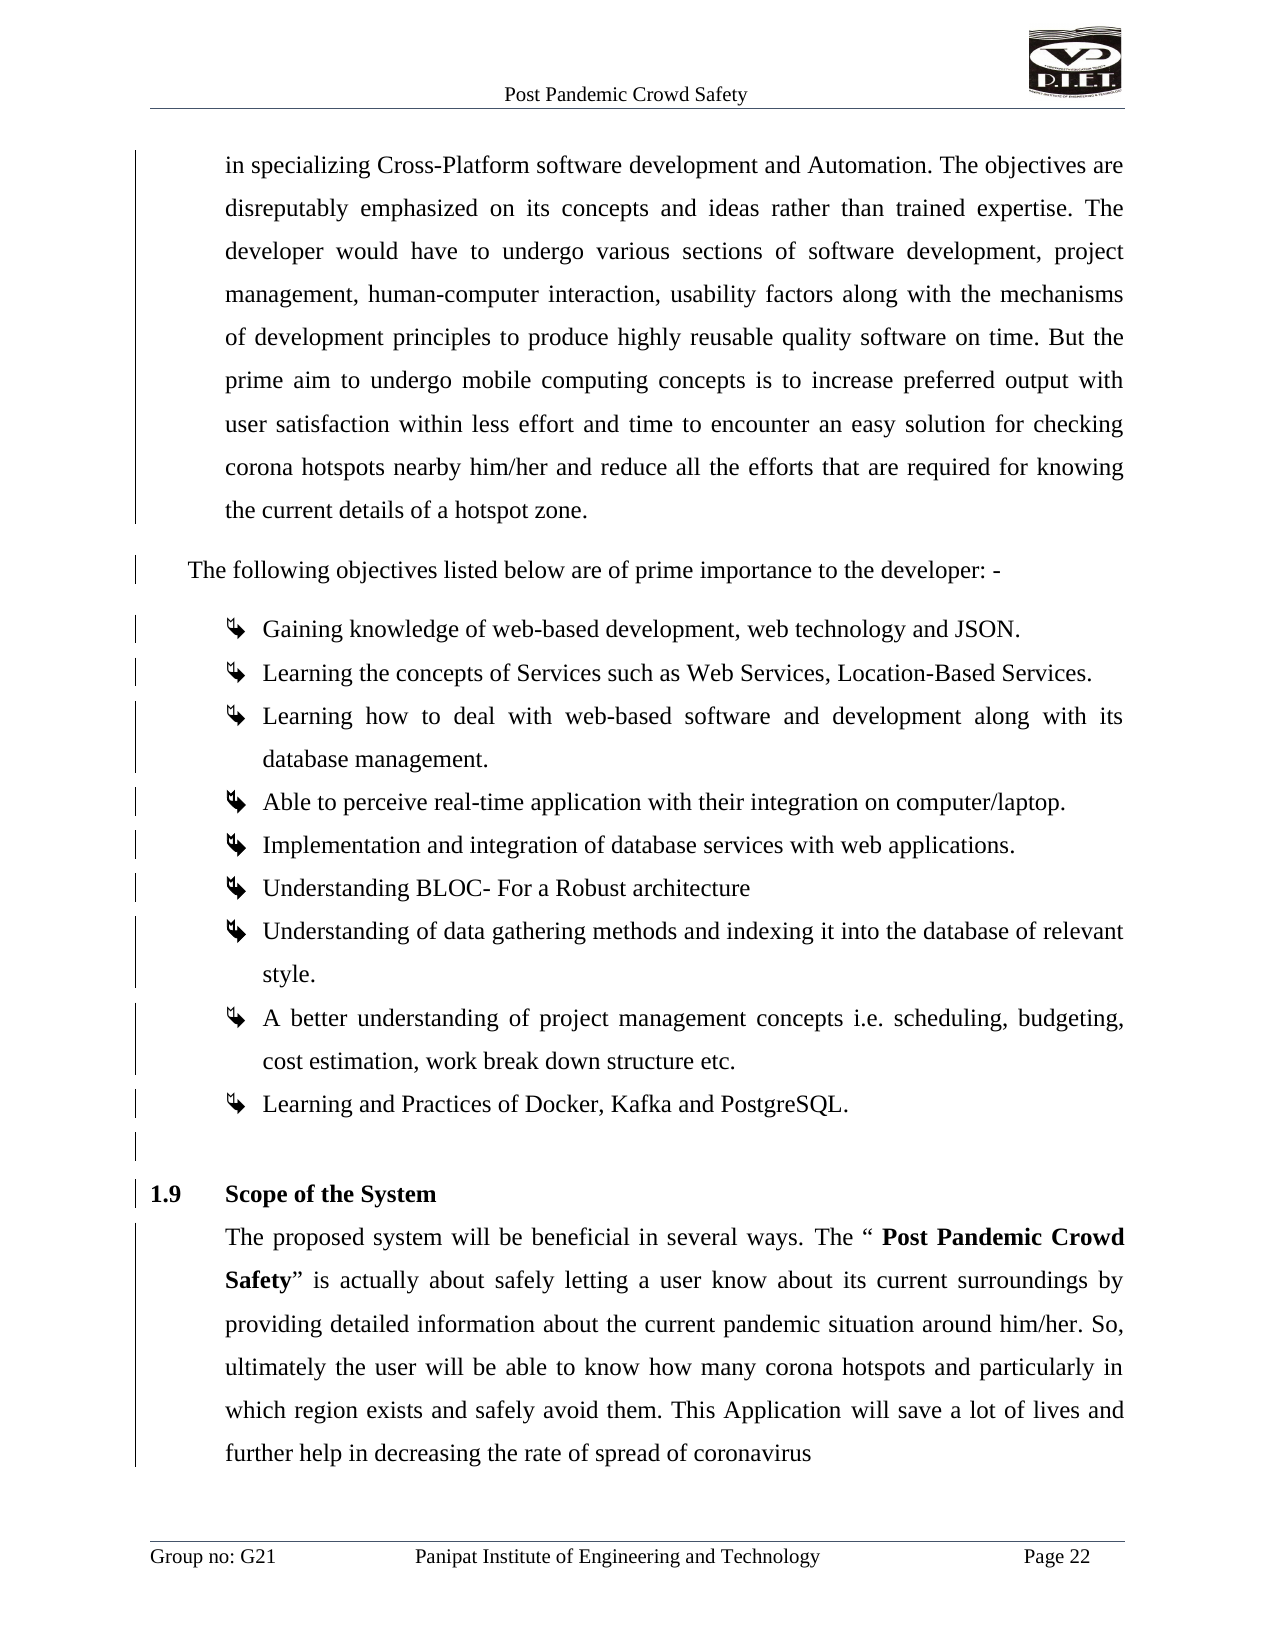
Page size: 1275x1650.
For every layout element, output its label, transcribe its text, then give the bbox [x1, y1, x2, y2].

text The following objectives listed below are of prime importance to the developer: - [187, 555, 1125, 583]
list A better understanding of project management concepts i.e. scheduling, budgeting, cost estimation, work break down structure etc. [225, 1003, 1125, 1074]
list Implementation and integration of database services with web applications. [225, 830, 1125, 859]
text The proposed system will be beneficial in several ways. The “ Post Pandemic Crowd Safety” is actually about safely letting a user know about its current surroundings by providing detailed information about the current pandemic situation around him/her. So, ultimately the user will be able to know how many corona hotspots and particularly in which region exists and safely avoid them. This Application will save a lot of lives and further help in decreasing the rate of spread of coronavirus [225, 1222, 1125, 1467]
list Able to perceive real-time application with their integration on computer/laptop. [225, 787, 1125, 816]
picture [1029, 23, 1122, 101]
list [225, 150, 1125, 524]
list Understanding of data gathering methods and indexing it into the database of relevant style. [225, 916, 1125, 988]
list Learning and Practices of Docker, Kafka and PostgreSQL. [225, 1089, 1125, 1118]
list Learning the concepts of Services such as Web Services, Location-Based Services. [225, 658, 1125, 686]
list Learning how to deal with web-based software and development along with its database management. [225, 701, 1125, 773]
subtitle Scope of the System [150, 1179, 1125, 1208]
list Gaining knowledge of web-based development, web technology and JSON. [225, 614, 1125, 643]
list Understanding BLOC- For a Robust architecture [225, 873, 1125, 902]
